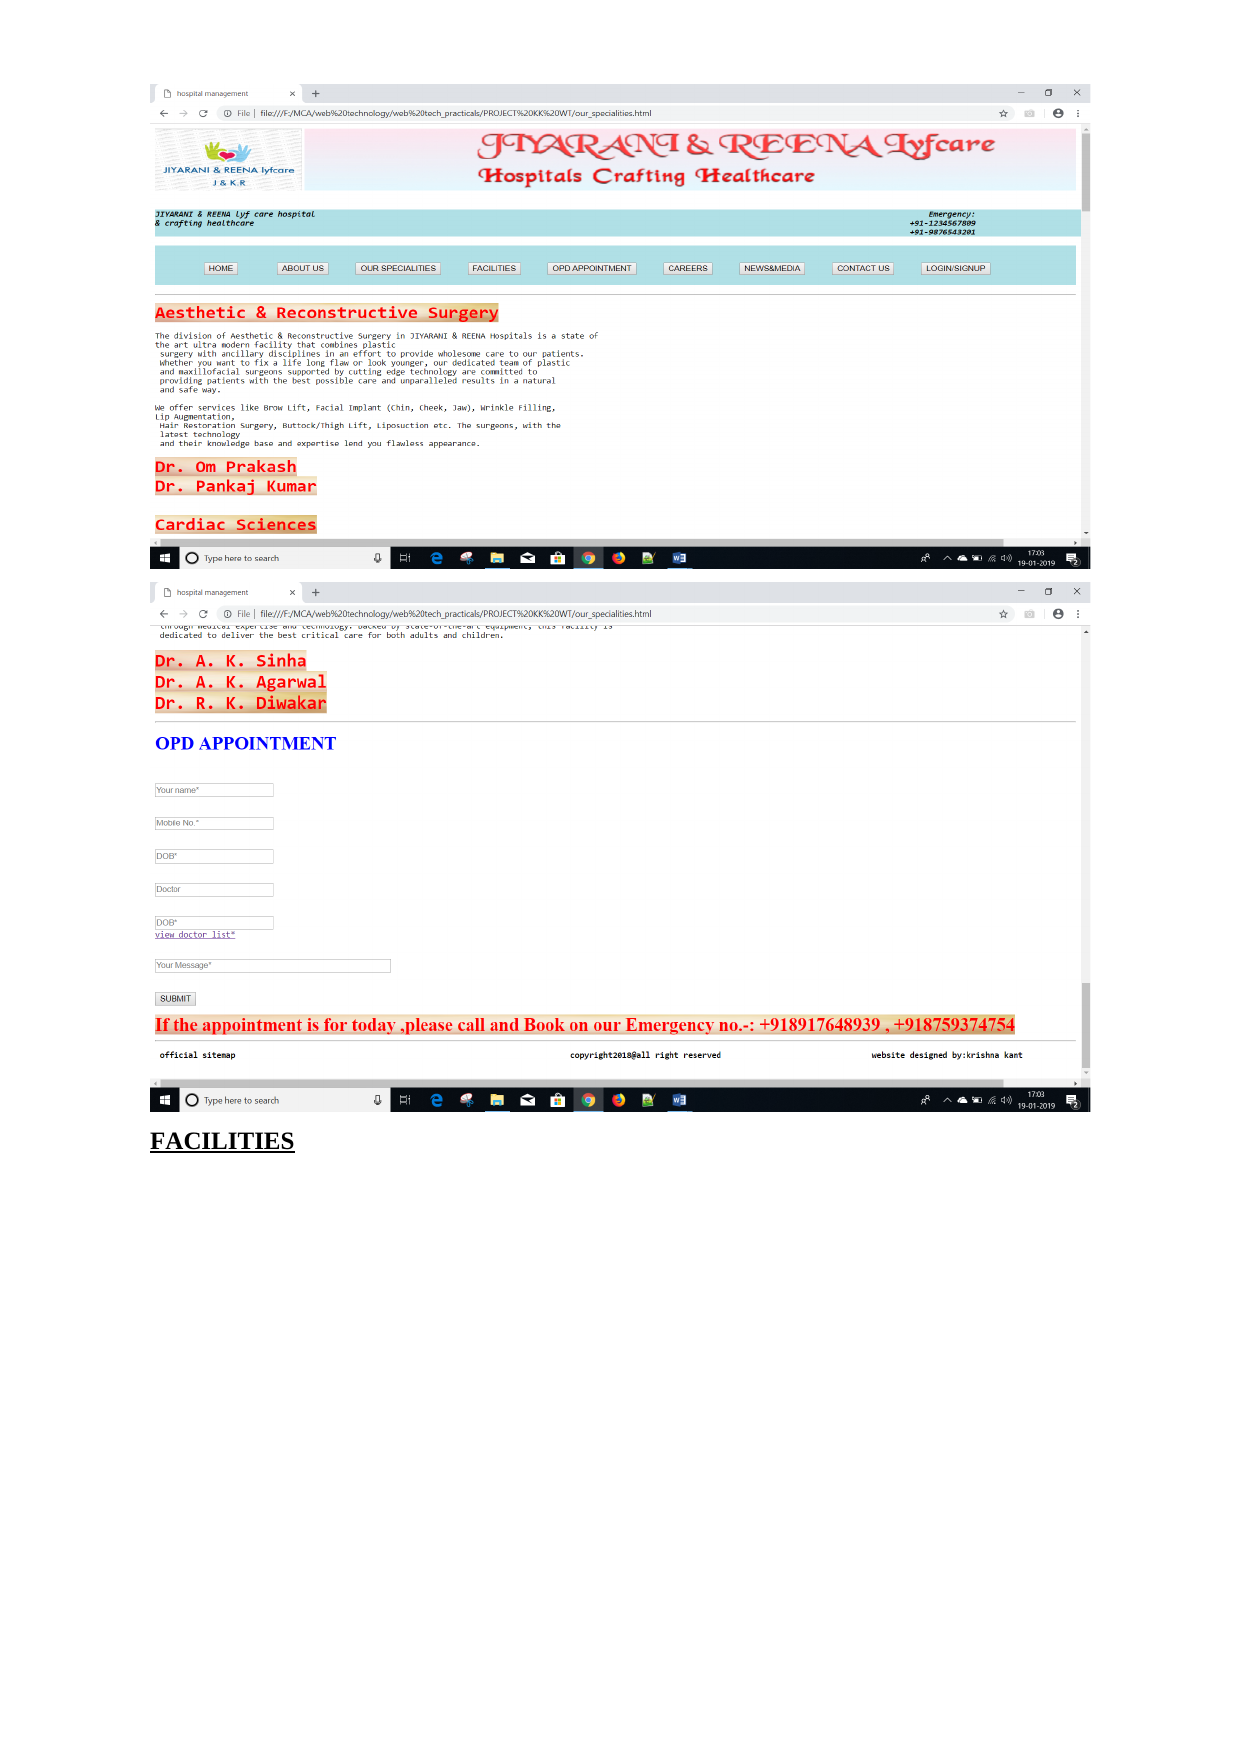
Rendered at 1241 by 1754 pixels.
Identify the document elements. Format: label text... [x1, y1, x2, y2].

text FACILITIES [150, 1126, 1090, 1155]
picture [150, 582, 1091, 1112]
picture [150, 84, 1091, 569]
